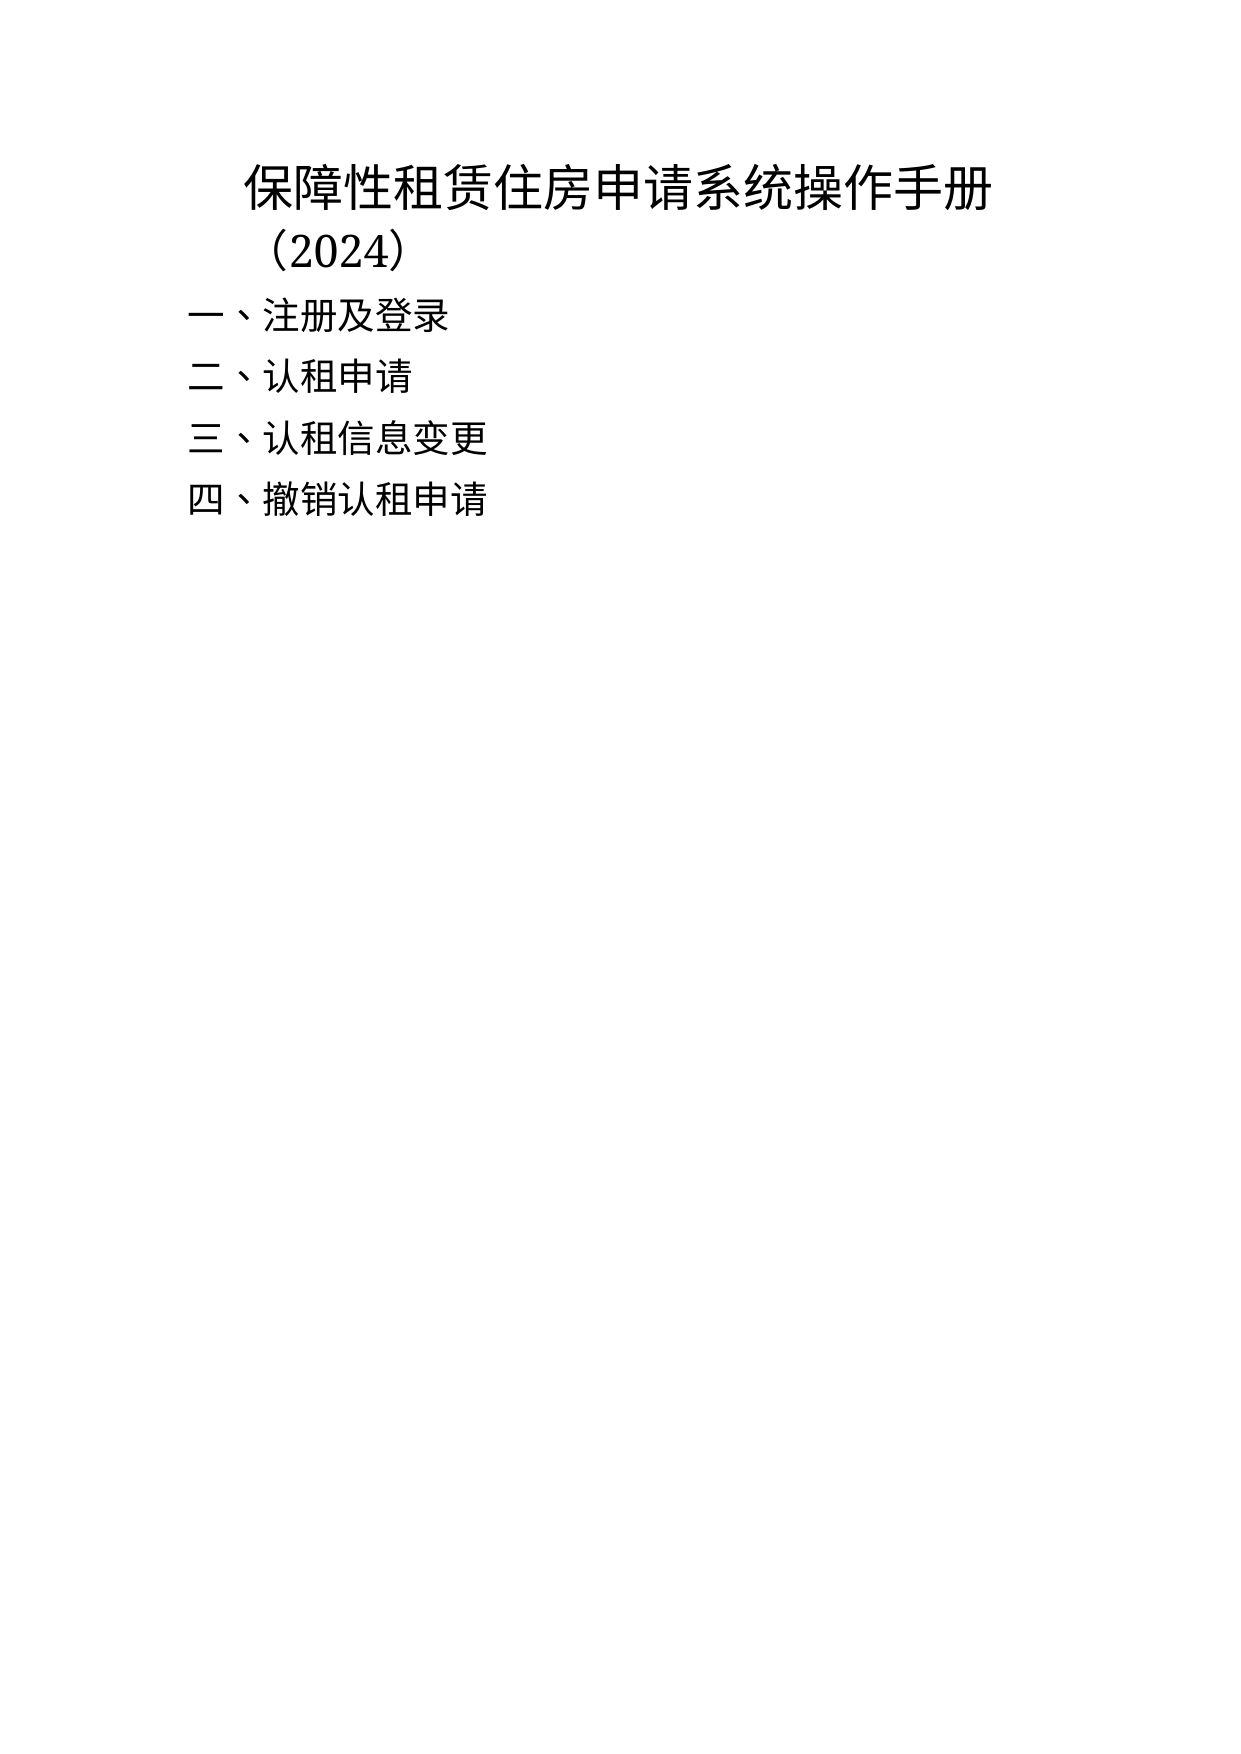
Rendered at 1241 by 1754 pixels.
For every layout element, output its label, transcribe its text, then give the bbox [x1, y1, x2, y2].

text 保障性租赁住房申请系统操作手册 （2024） 一、注册及登录 二、认租申请 三、认租信息变更 四、撤销认租申请 [187, 157, 1000, 526]
